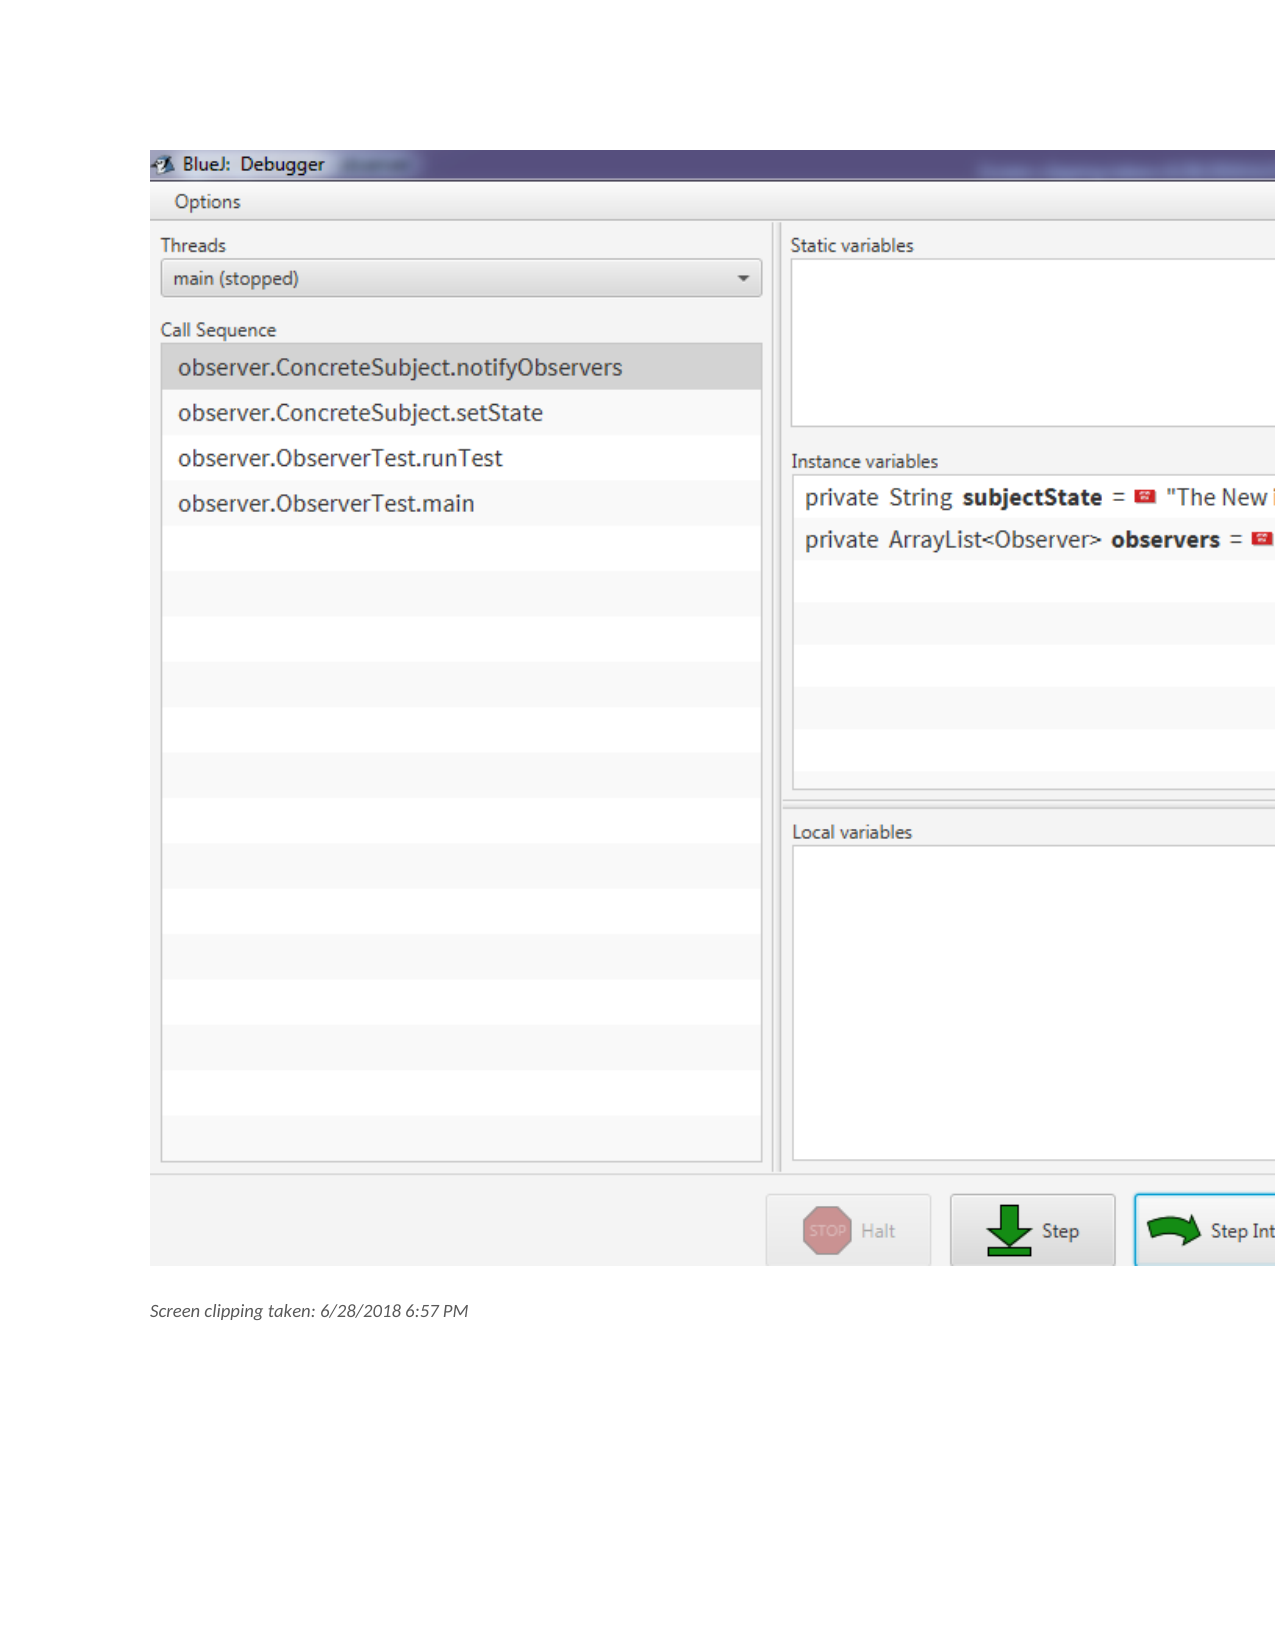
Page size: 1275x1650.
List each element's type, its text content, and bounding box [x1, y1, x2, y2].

picture [150, 150, 1275, 1266]
text Screen clipping taken: 6/28/2018 6:57 PM [150, 1299, 1125, 1322]
